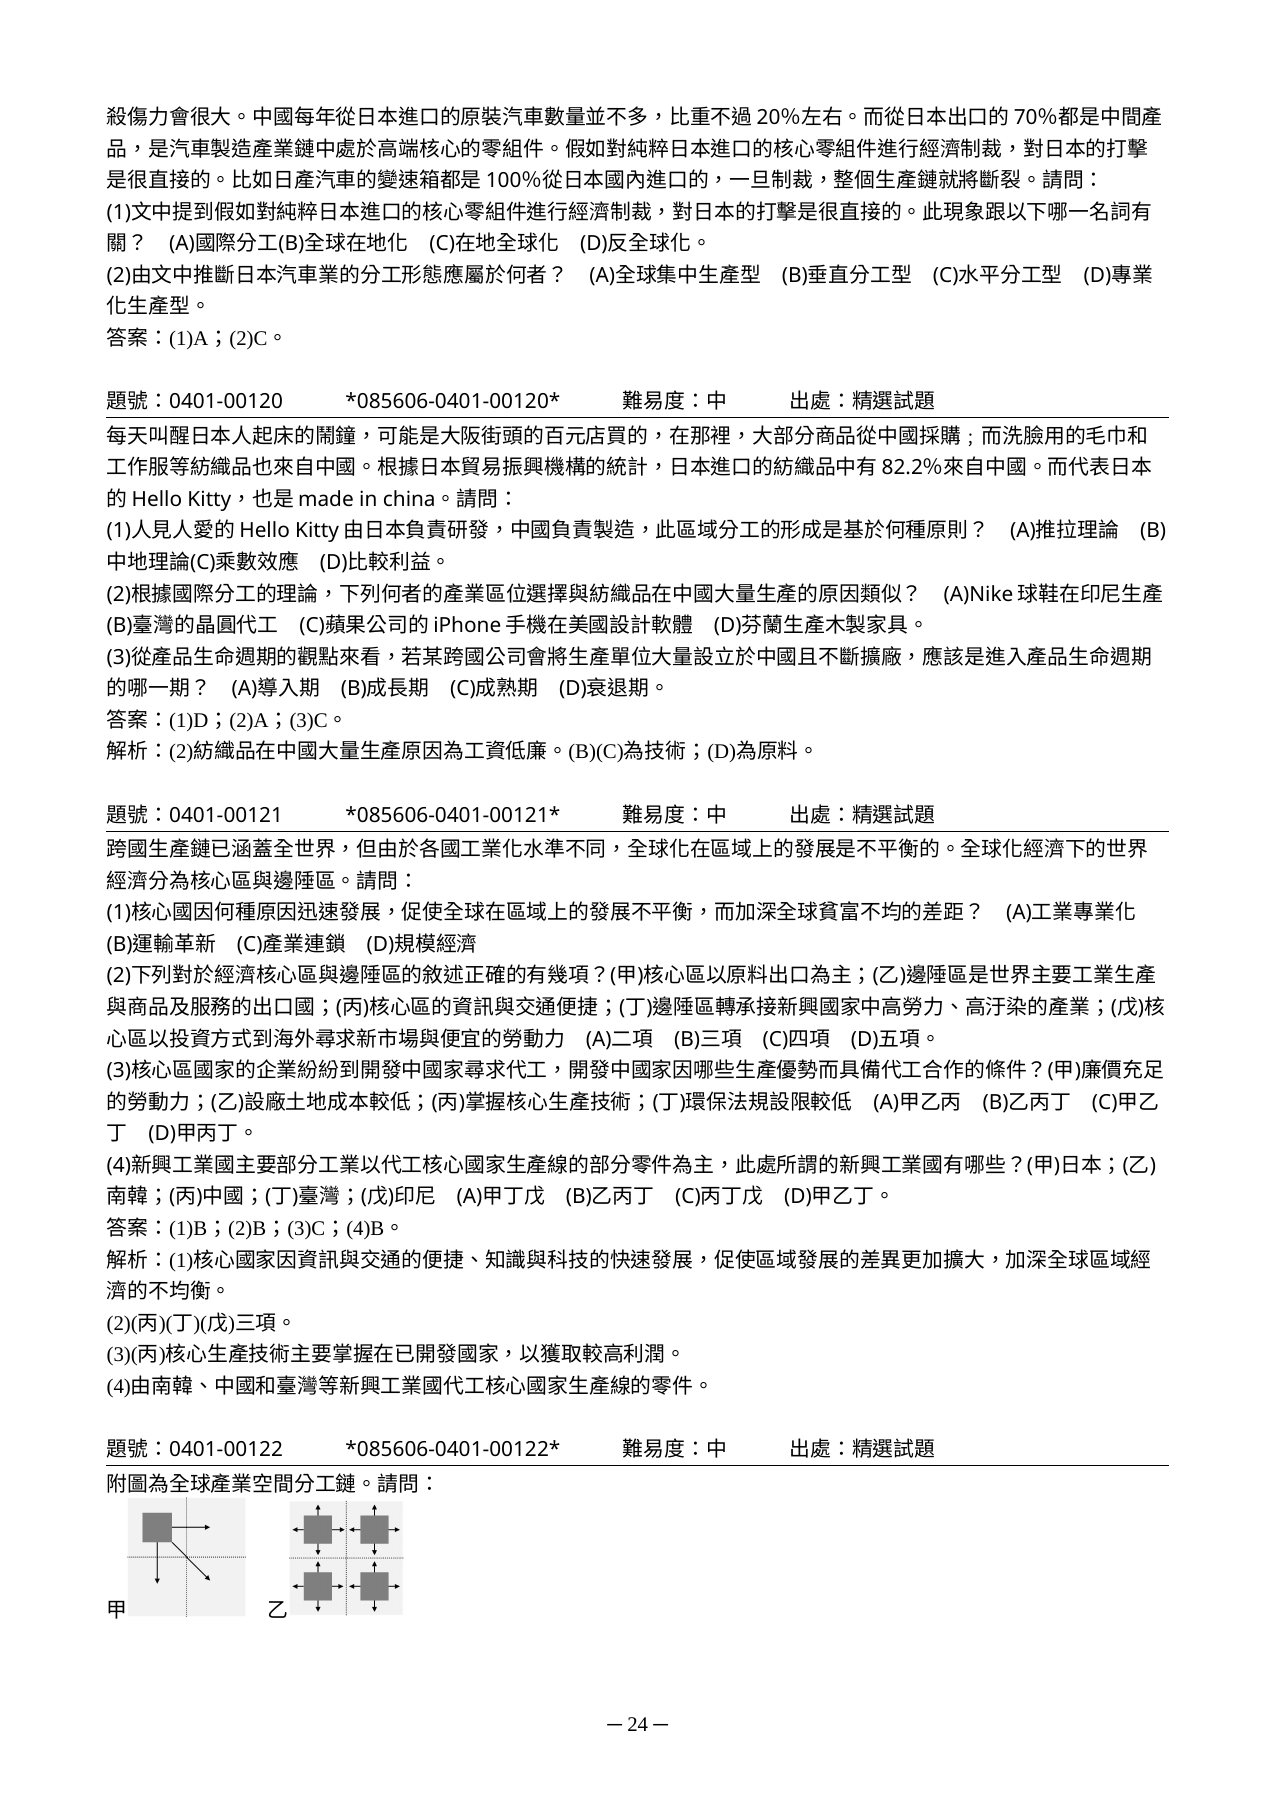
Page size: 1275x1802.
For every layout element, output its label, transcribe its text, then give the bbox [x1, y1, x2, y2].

text 每天叫醒日本人起床的鬧鐘，可能是大阪街頭的百元店買的，在那裡，大部分商品從中國採購﹔而洗臉用的毛巾和工作服等紡織品也來自中國。根據日本貿易振興機構的統計，日本進口的紡織品中有82.2％來自中國。而代表日本的Hello Kitty，也是made in china。請問： (1)人見人愛的Hello Kitty由日本負責研發，中國負責製造，此區域分工的形成是基於何種原則？ (A)推拉理論 (B)中地理論(C)乘數效應 (D)比較利益。 (2)根據國際分工的理論，下列何者的產業區位選擇與紡織品在中國大量生產的原因類似？ (A)Nike球鞋在印尼生產 (B)臺灣的晶圓代工 (C)蘋果公司的iPhone手機在美國設計軟體 (D)芬蘭生產木製家具。 (3)從產品生命週期的觀點來看，若某跨國公司會將生產單位大量設立於中國且不斷擴廠，應該是進入產品生命週期的哪一期？ (A)導入期 (B)成長期 (C)成熟期 (D)衰退期。 [106, 418, 1169, 702]
text 解析：(2)紡織品在中國大量生產原因為工資低廉。(B)(C)為技術；(D)為原料。 [106, 734, 1169, 766]
picture [287, 1499, 405, 1617]
text 題號：0401-00122 *085606-0401-00122* 難易度：中 出處：精選試題 [106, 1432, 1169, 1465]
text 跨國生產鏈已涵蓋全世界，但由於各國工業化水準不同，全球化在區域上的發展是不平衡的。全球化經濟下的世界經濟分為核心區與邊陲區。請問： (1)核心國因何種原因迅速發展，促使全球在區域上的發展不平衡，而加深全球貧富不均的差距？ (A)工業專業化 (B)運輸革新 (C)產業連鎖 (D)規模經濟 (2)下列對於經濟核心區與邊陲區的敘述正確的有幾項？(甲)核心區以原料出口為主；(乙)邊陲區是世界主要工業生產與商品及服務的出口國；(丙)核心區的資訊與交通便捷；(丁)邊陲區轉承接新興國家中高勞力、高汙染的產業；(戊)核心區以投資方式到海外尋求新市場與便宜的勞動力 (A)二項 (B)三項 (C)四項 (D)五項。 (3)核心區國家的企業紛紛到開發中國家尋求代工，開發中國家因哪些生產優勢而具備代工合作的條件？(甲)廉價充足的勞動力；(乙)設廠土地成本較低；(丙)掌握核心生產技術；(丁)環保法規設限較低 (A)甲乙丙 (B)乙丙丁 (C)甲乙丁 (D)甲丙丁。 (4)新興工業國主要部分工業以代工核心國家生產線的部分零件為主，此處所謂的新興工業國有哪些？(甲)日本；(乙)南韓；(丙)中國；(丁)臺灣；(戊)印尼 (A)甲丁戊 (B)乙丙丁 (C)丙丁戊 (D)甲乙丁。 [106, 832, 1169, 1211]
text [106, 100, 1169, 321]
text 解析：(1)核心國家因資訊與交通的便捷、知識與科技的快速發展，促使區域發展的差異更加擴大，加深全球區域經濟的不均衡。 (2)(丙)(丁)(戊)三項。 (3)(丙)核心生產技術主要掌握在已開發國家，以獲取較高利潤。 (4)由南韓、中國和臺灣等新興工業國代工核心國家生產線的零件。 [106, 1242, 1169, 1400]
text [106, 1466, 1169, 1624]
text 題號：0401-00121 *085606-0401-00121* 難易度：中 出處：精選試題 [106, 797, 1169, 831]
text 答案：(1)A；(2)C。 [106, 321, 1169, 352]
text 題號：0401-00120 *085606-0401-00120* 難易度：中 出處：精選試題 [106, 384, 1169, 417]
text 答案：(1)B；(2)B；(3)C；(4)B。 [106, 1211, 1169, 1242]
picture [127, 1497, 246, 1617]
text 答案：(1)D；(2)A；(3)C。 [106, 702, 1169, 734]
